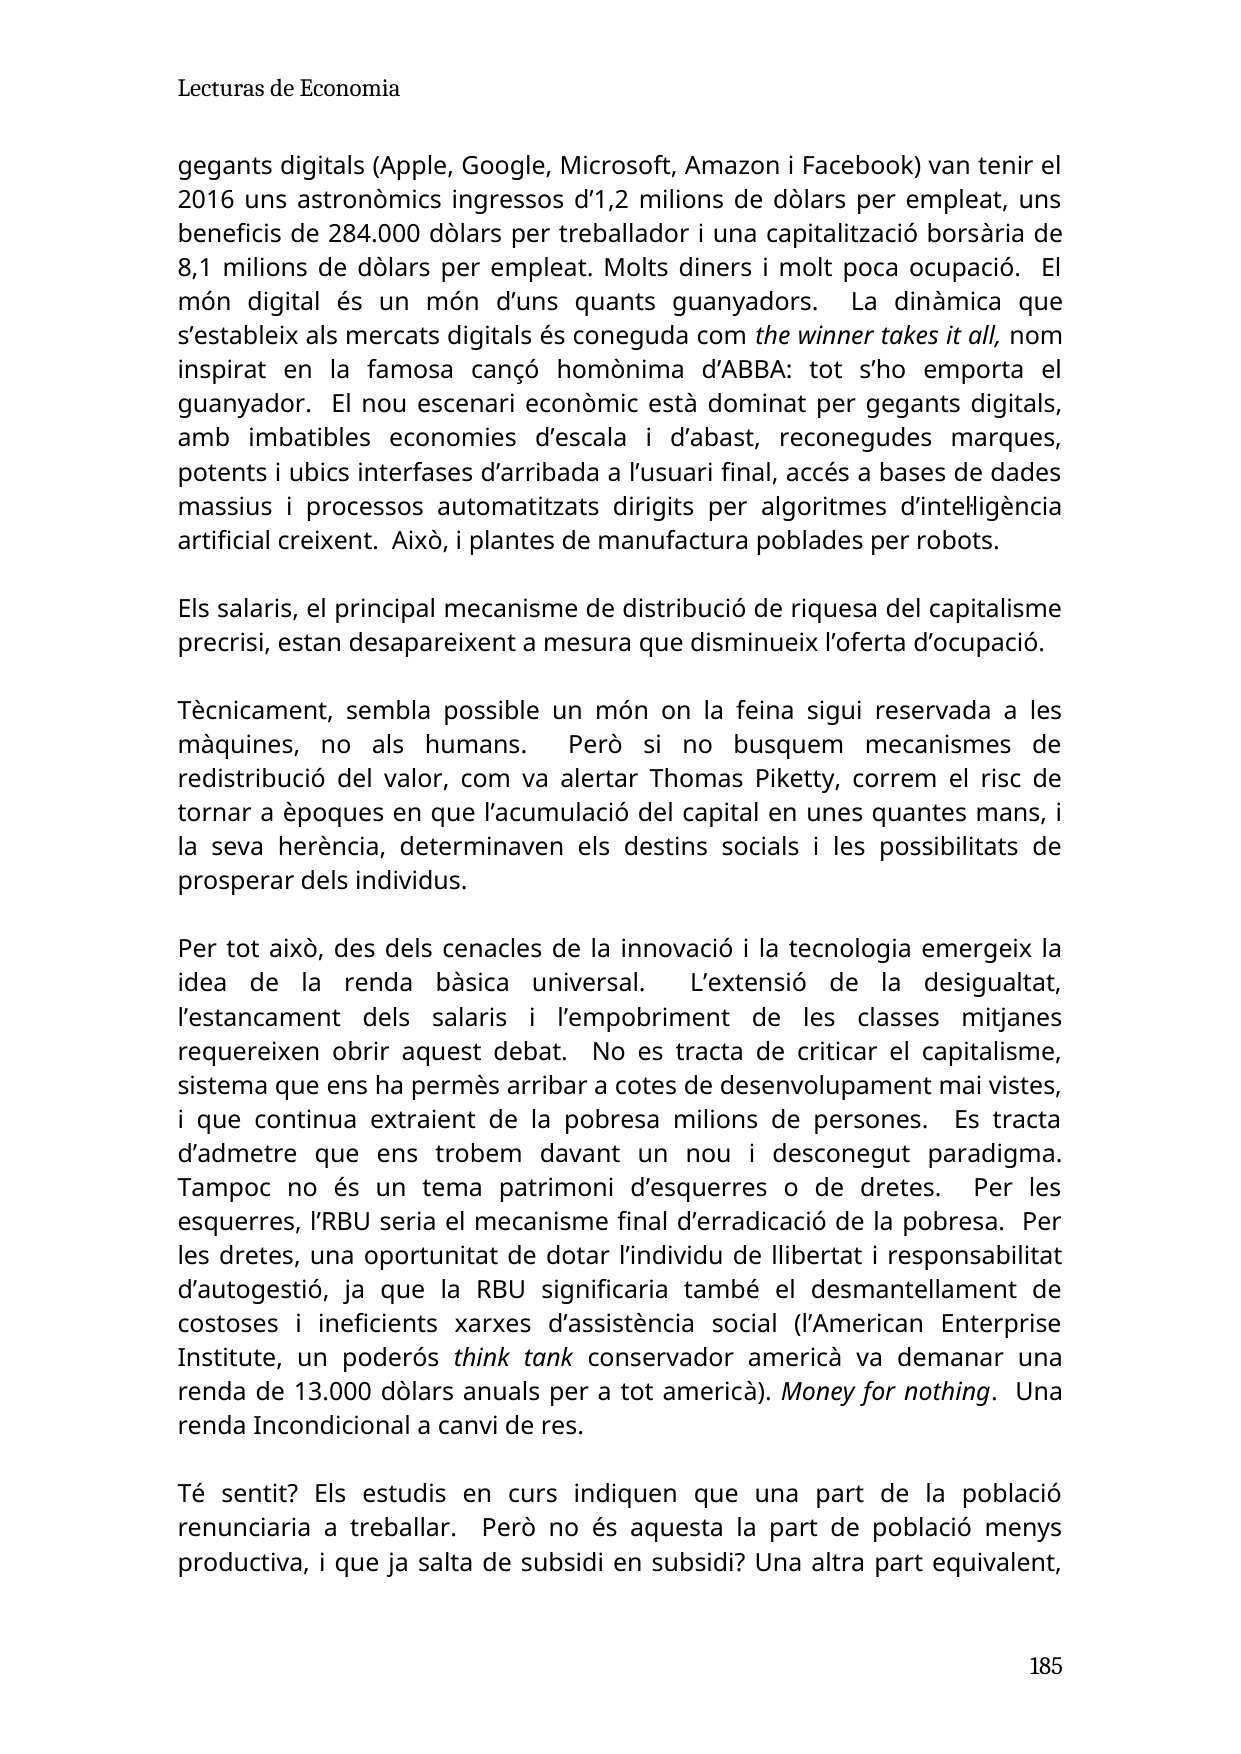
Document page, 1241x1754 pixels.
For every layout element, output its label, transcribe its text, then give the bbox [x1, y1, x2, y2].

text Per tot això, des dels cenacles de la innovació i la tecnologia emergeix la idea de la renda bàsica universal. L’extensió de la desigualtat, l’estancament dels salaris i l’empobriment de les classes mitjanes requereixen obrir aquest debat. No es tracta de criticar el capitalisme, sistema que ens ha permès arribar a cotes de desenvolupament mai vistes, i que continua extraient de la pobresa milions de persones. Es tracta d’admetre que ens trobem davant un nou i desconegut paradigma. Tampoc no és un tema patrimoni d’esquerres o de dretes. Per les esquerres, l’RBU seria el mecanisme final d’erradicació de la pobresa. Per les dretes, una oportunitat de dotar l’individu de llibertat i responsabilitat d’autogestió, ja que la RBU significaria també el desmantellament de costoses i ineficients xarxes d’assistència social (l’American Enterprise Institute, un poderós think tank conservador americà va demanar una renda de 13.000 dòlars anuals per a tot americà). Money for nothing. Una renda Incondicional a canvi de res. [177, 931, 1063, 1442]
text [177, 148, 1063, 556]
text Els salaris, el principal mecanisme de distribució de riquesa del capitalisme precrisi, estan desapareixent a mesura que disminueix l’oferta d’ocupació. [177, 590, 1063, 658]
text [177, 1476, 1063, 1578]
text Tècnicament, sembla possible un món on la feina sigui reservada a les màquines, no als humans. Però si no busquem mecanismes de redistribució del valor, com va alertar Thomas Piketty, correm el risc de tornar a èpoques en que l’acumulació del capital en unes quantes mans, i la seva herència, determinaven els destins socials i les possibilitats de prosperar dels individus. [177, 693, 1063, 897]
